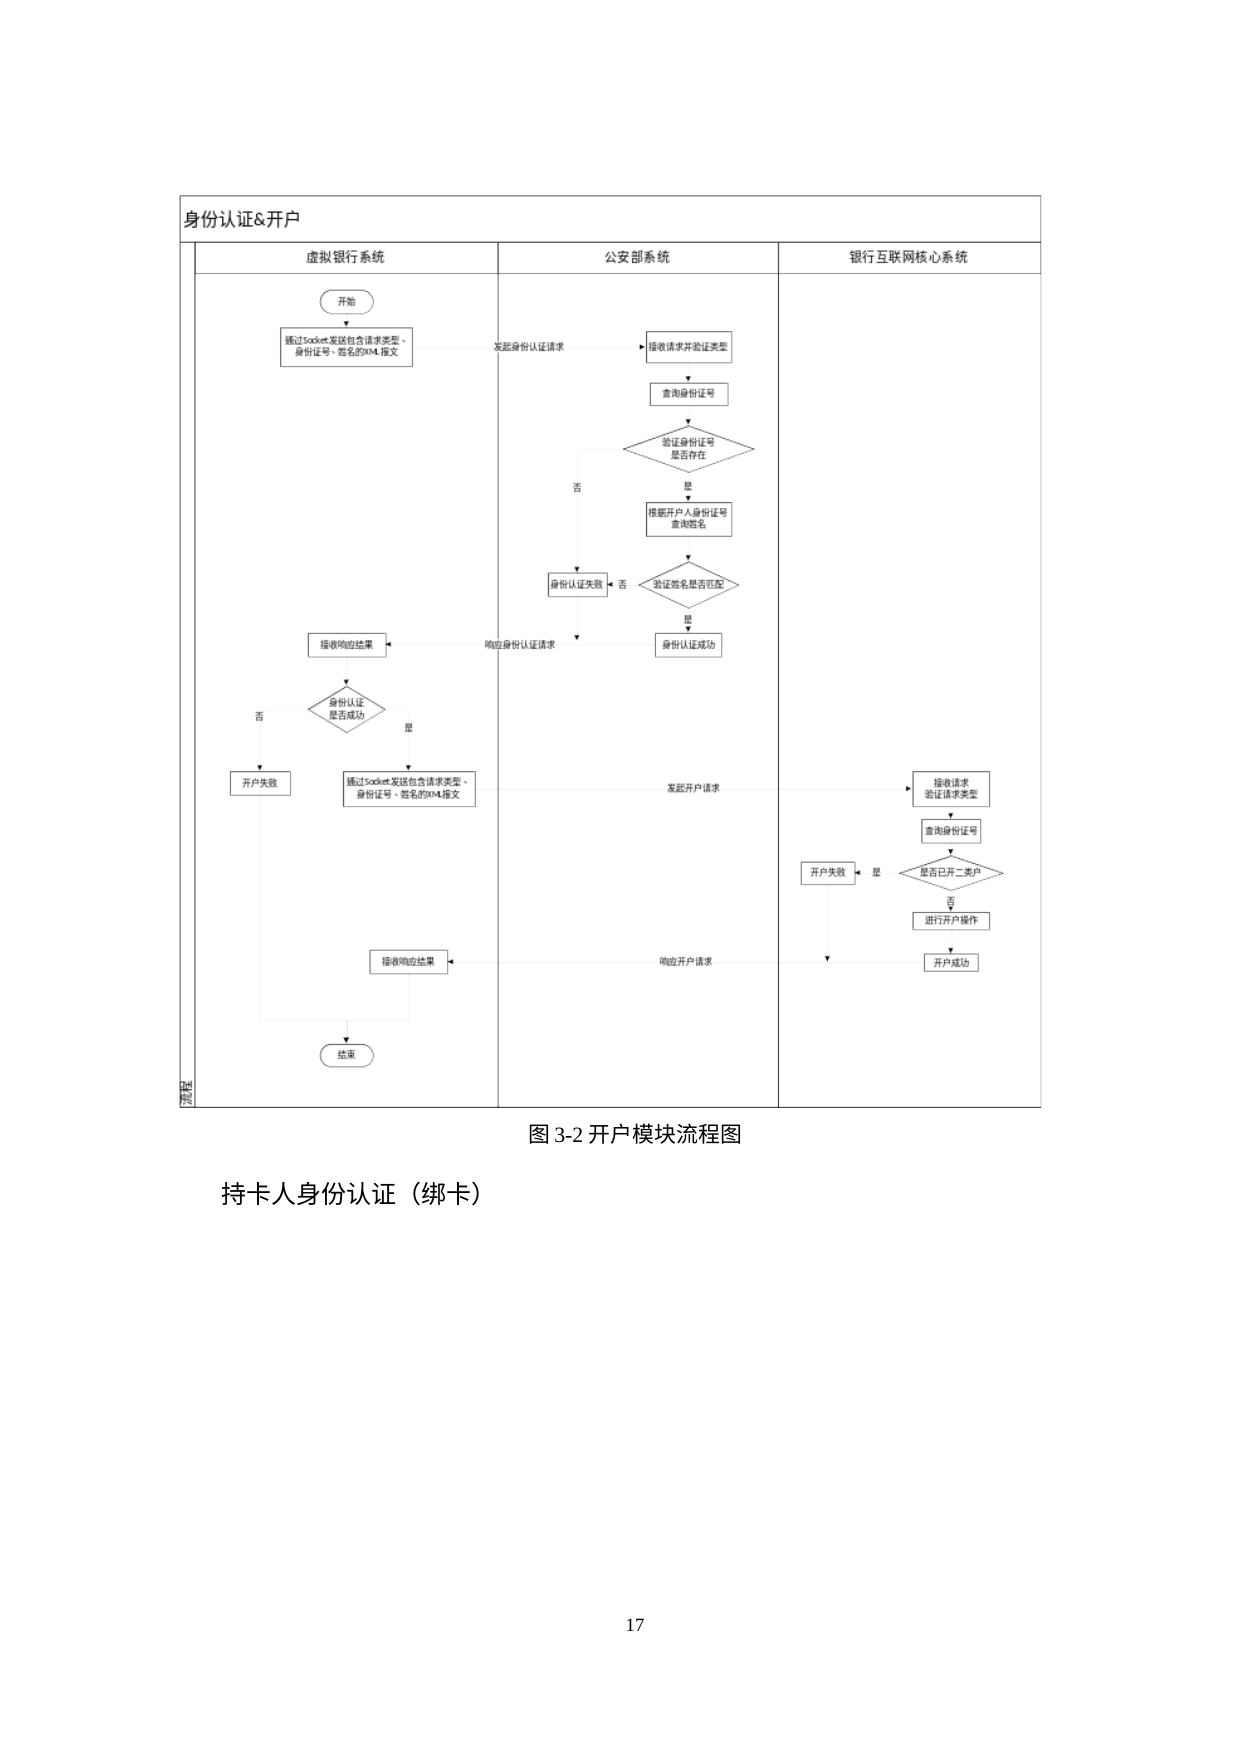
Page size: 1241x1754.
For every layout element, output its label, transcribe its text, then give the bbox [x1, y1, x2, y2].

text 持卡人身份认证（绑卡） [177, 1174, 1092, 1211]
text 图3-2 开户模块流程图 [177, 1107, 1092, 1149]
